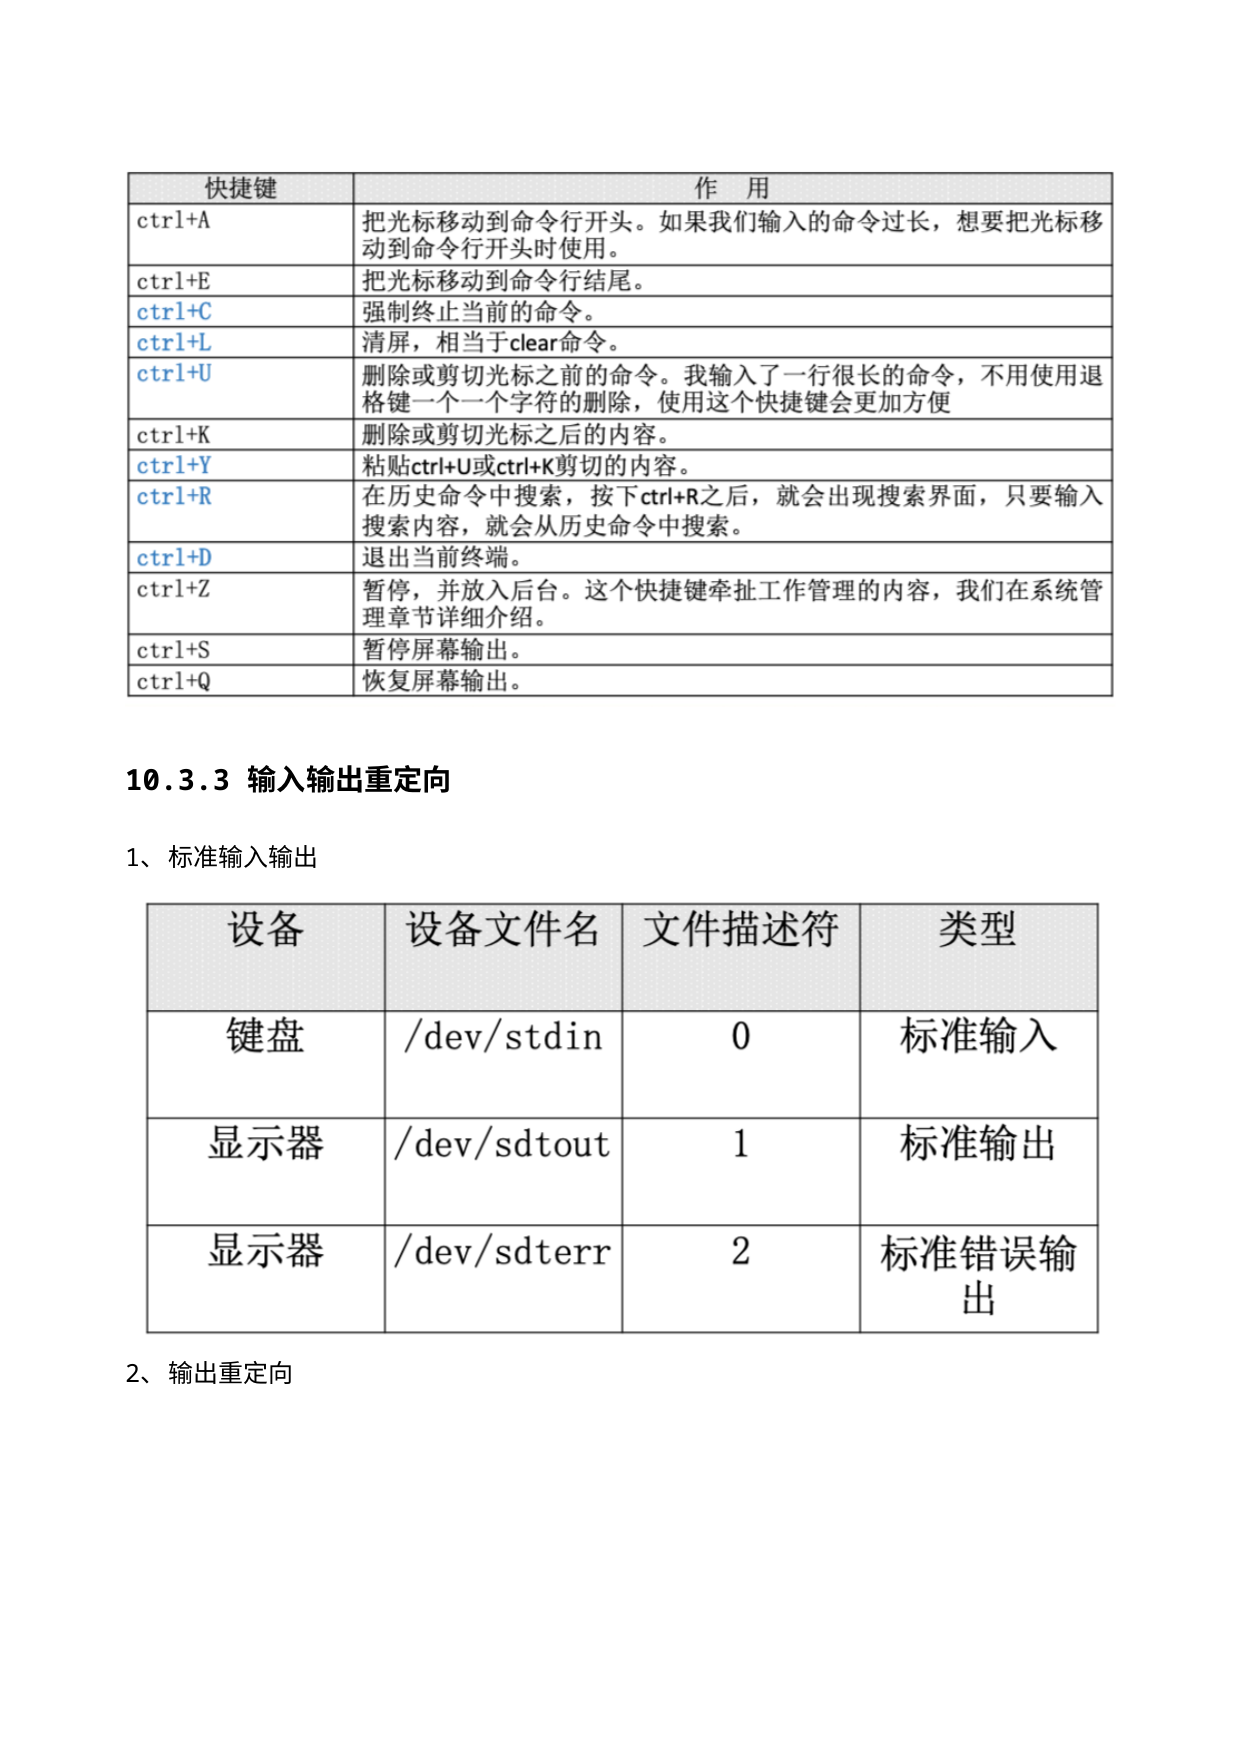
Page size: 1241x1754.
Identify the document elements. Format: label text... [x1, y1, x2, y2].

subtitle 10.3.3 输入输出重定向 [125, 757, 1115, 799]
list 输出重定向 [125, 1353, 1115, 1389]
list 标准输入输出 [125, 837, 1115, 873]
picture [125, 884, 1116, 1346]
picture [125, 162, 1116, 707]
